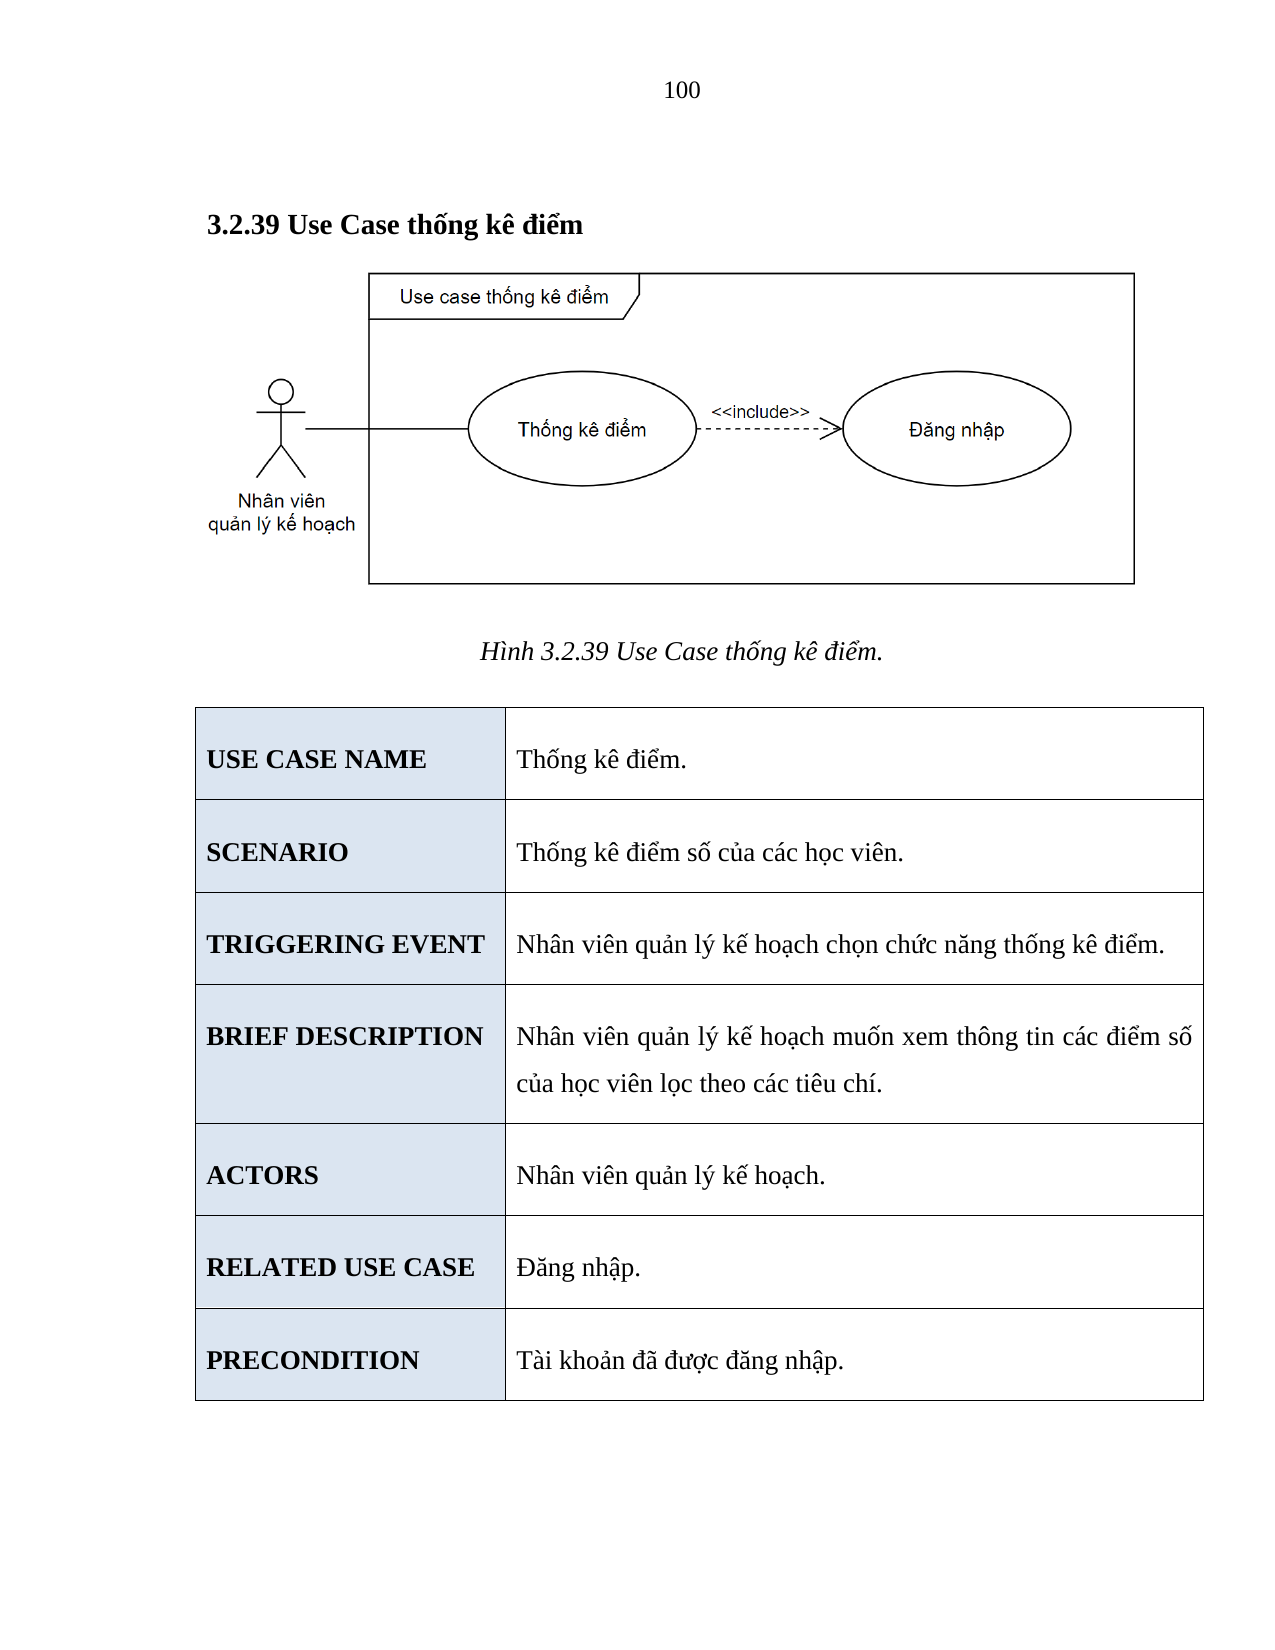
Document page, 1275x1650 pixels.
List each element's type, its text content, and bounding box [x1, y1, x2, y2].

subtitle 3.2.39 Use Case thống kê điểm [207, 207, 1157, 240]
text Hình 3.2.39 Use Case thống kê điểm. [207, 635, 1157, 666]
table_cell Thống kê điểm số của các học viên. [506, 800, 1203, 892]
table_cell Đăng nhập. [506, 1216, 1203, 1307]
table_cell RELATED USE CASE [196, 1216, 505, 1307]
table_header USE CASE NAME [196, 708, 505, 799]
table_header Thống kê điểm. [506, 708, 1203, 799]
table_cell SCENARIO [196, 800, 505, 892]
table_cell Nhân viên quản lý kế hoạch. [506, 1124, 1203, 1215]
table_cell PRECONDITION [196, 1309, 505, 1400]
table_cell ACTORS [196, 1124, 505, 1215]
picture [206, 257, 1157, 596]
table_cell TRIGGERING EVENT [196, 893, 505, 984]
table_cell BRIEF DESCRIPTION [196, 985, 505, 1123]
table_cell Nhân viên quản lý kế hoạch chọn chức năng thống kê điểm. [506, 893, 1203, 984]
table_cell Tài khoản đã được đăng nhập. [506, 1309, 1203, 1400]
table_cell Nhân viên quản lý kế hoạch muốn xem thông tin các điểm số của học viên lọc theo các tiêu chí. [506, 985, 1203, 1123]
